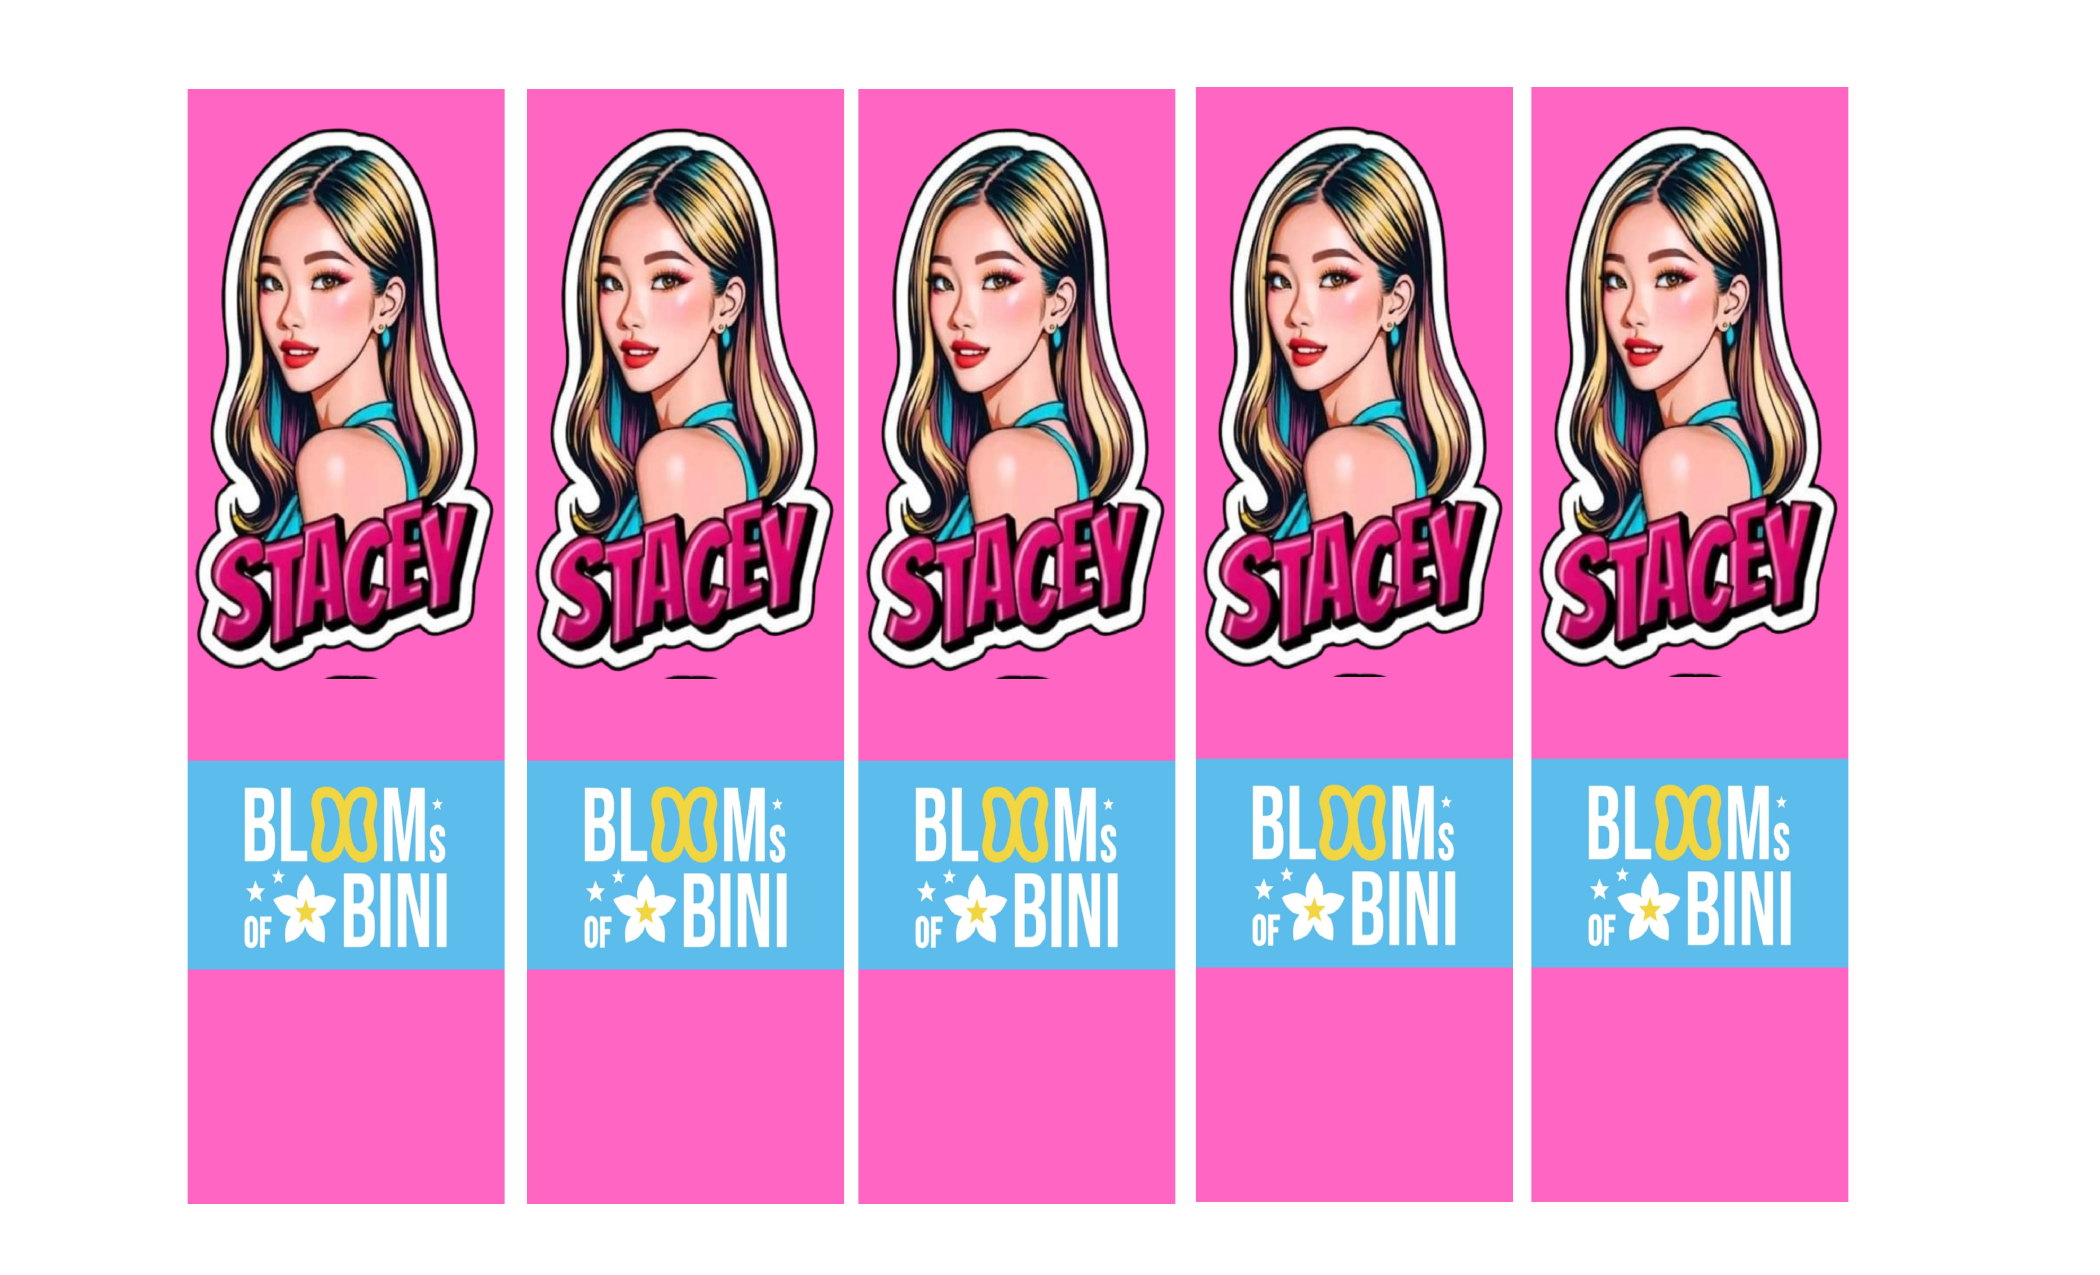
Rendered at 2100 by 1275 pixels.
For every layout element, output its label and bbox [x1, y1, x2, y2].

picture [1195, 87, 1513, 1202]
picture [187, 89, 505, 1204]
picture [527, 89, 845, 1204]
picture [1531, 87, 1849, 1202]
picture [858, 89, 1176, 1204]
